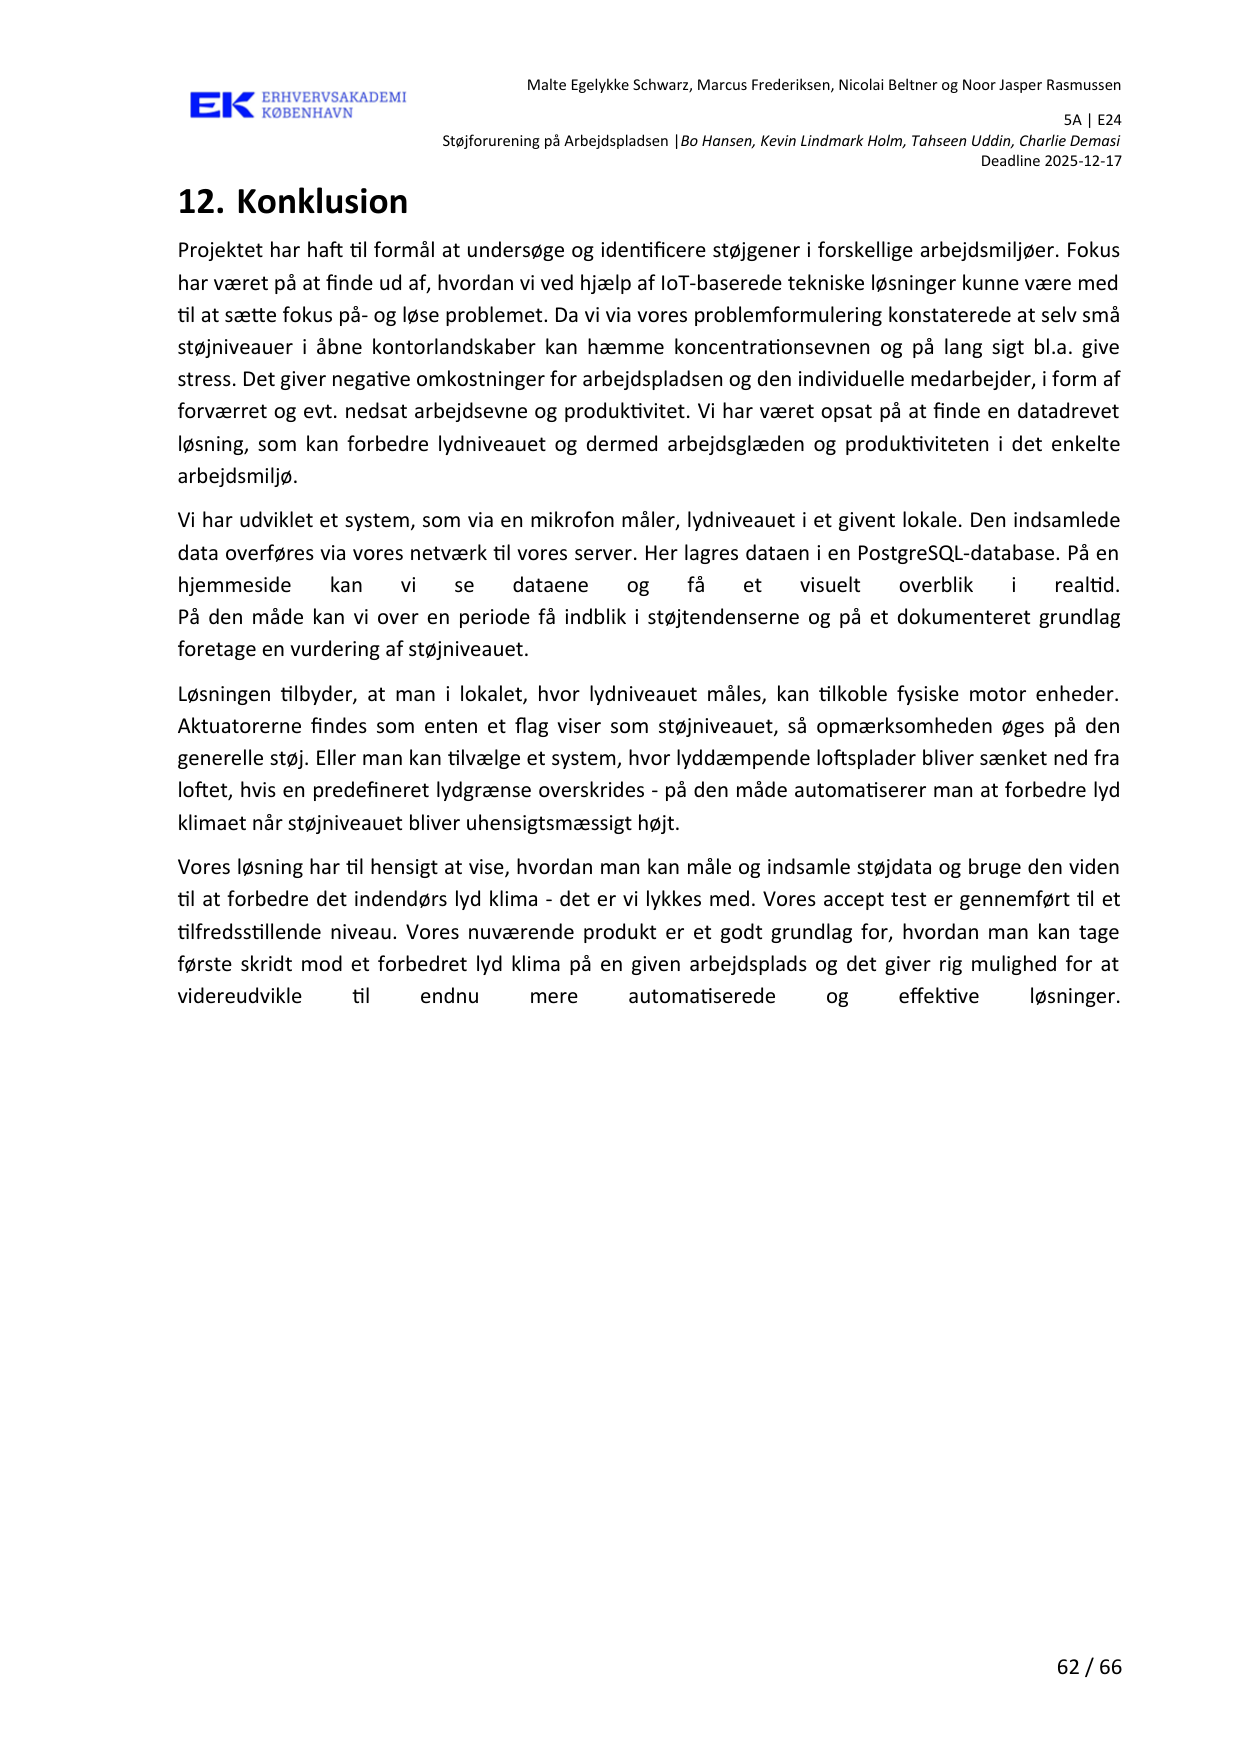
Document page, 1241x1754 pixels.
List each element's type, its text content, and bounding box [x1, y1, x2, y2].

picture [177, 73, 420, 141]
subtitle Konklusion [177, 177, 1122, 223]
text Vores løsning har til hensigt at vise, hvordan man kan måle og indsamle støjdata og bruge den viden til at forbedre det indendørs lyd klima - det er vi lykkes med. Vores accept test er gennemført til et tilfredsstillende niveau. Vores nuværende produkt er et godt grundlag for, hvordan man kan tage første skridt mod et forbedret lyd klima på en given arbejdsplads og det giver rig mulighed for at videreudvikle til endnu mere automatiserede og effektive løsninger. [177, 852, 1122, 1041]
text Projektet har haft til formål at undersøge og identificere støjgener i forskellige arbejdsmiljøer. Fokus har været på at finde ud af, hvordan vi ved hjælp af IoT-baserede tekniske løsninger kunne være med til at sætte fokus på- og løse problemet. Da vi via vores problemformulering konstaterede at selv små støjniveauer i åbne kontorlandskaber kan hæmme koncentrationsevnen og på lang sigt bl.a. give stress. Det giver negative omkostninger for arbejdspladsen og den individuelle medarbejder, i form af forværret og evt. nedsat arbejdsevne og produktivitet. Vi har været opsat på at finde en datadrevet løsning, som kan forbedre lydniveauet og dermed arbejdsglæden og produktiviteten i det enkelte arbejdsmiljø. [177, 236, 1122, 489]
text Vi har udviklet et system, som via en mikrofon måler, lydniveauet i et givent lokale. Den indsamlede data overføres via vores netværk til vores server. Her lagres dataen i en PostgreSQL-database. På en hjemmeside kan vi se dataene og få et visuelt overblik i realtid. På den måde kan vi over en periode få indblik i støjtendenserne og på et dokumenteret grundlag foretage en vurdering af støjniveauet. [177, 506, 1122, 662]
text Løsningen tilbyder, at man i lokalet, hvor lydniveauet måles, kan tilkoble fysiske motor enheder. Aktuatorerne findes som enten et flag viser som støjniveauet, så opmærksomheden øges på den generelle støj. Eller man kan tilvælge et system, hvor lyddæmpende loftsplader bliver sænket ned fra loftet, hvis en predefineret lydgrænse overskrides - på den måde automatiserer man at forbedre lyd klimaet når støjniveauet bliver uhensigtsmæssigt højt. [177, 679, 1122, 836]
